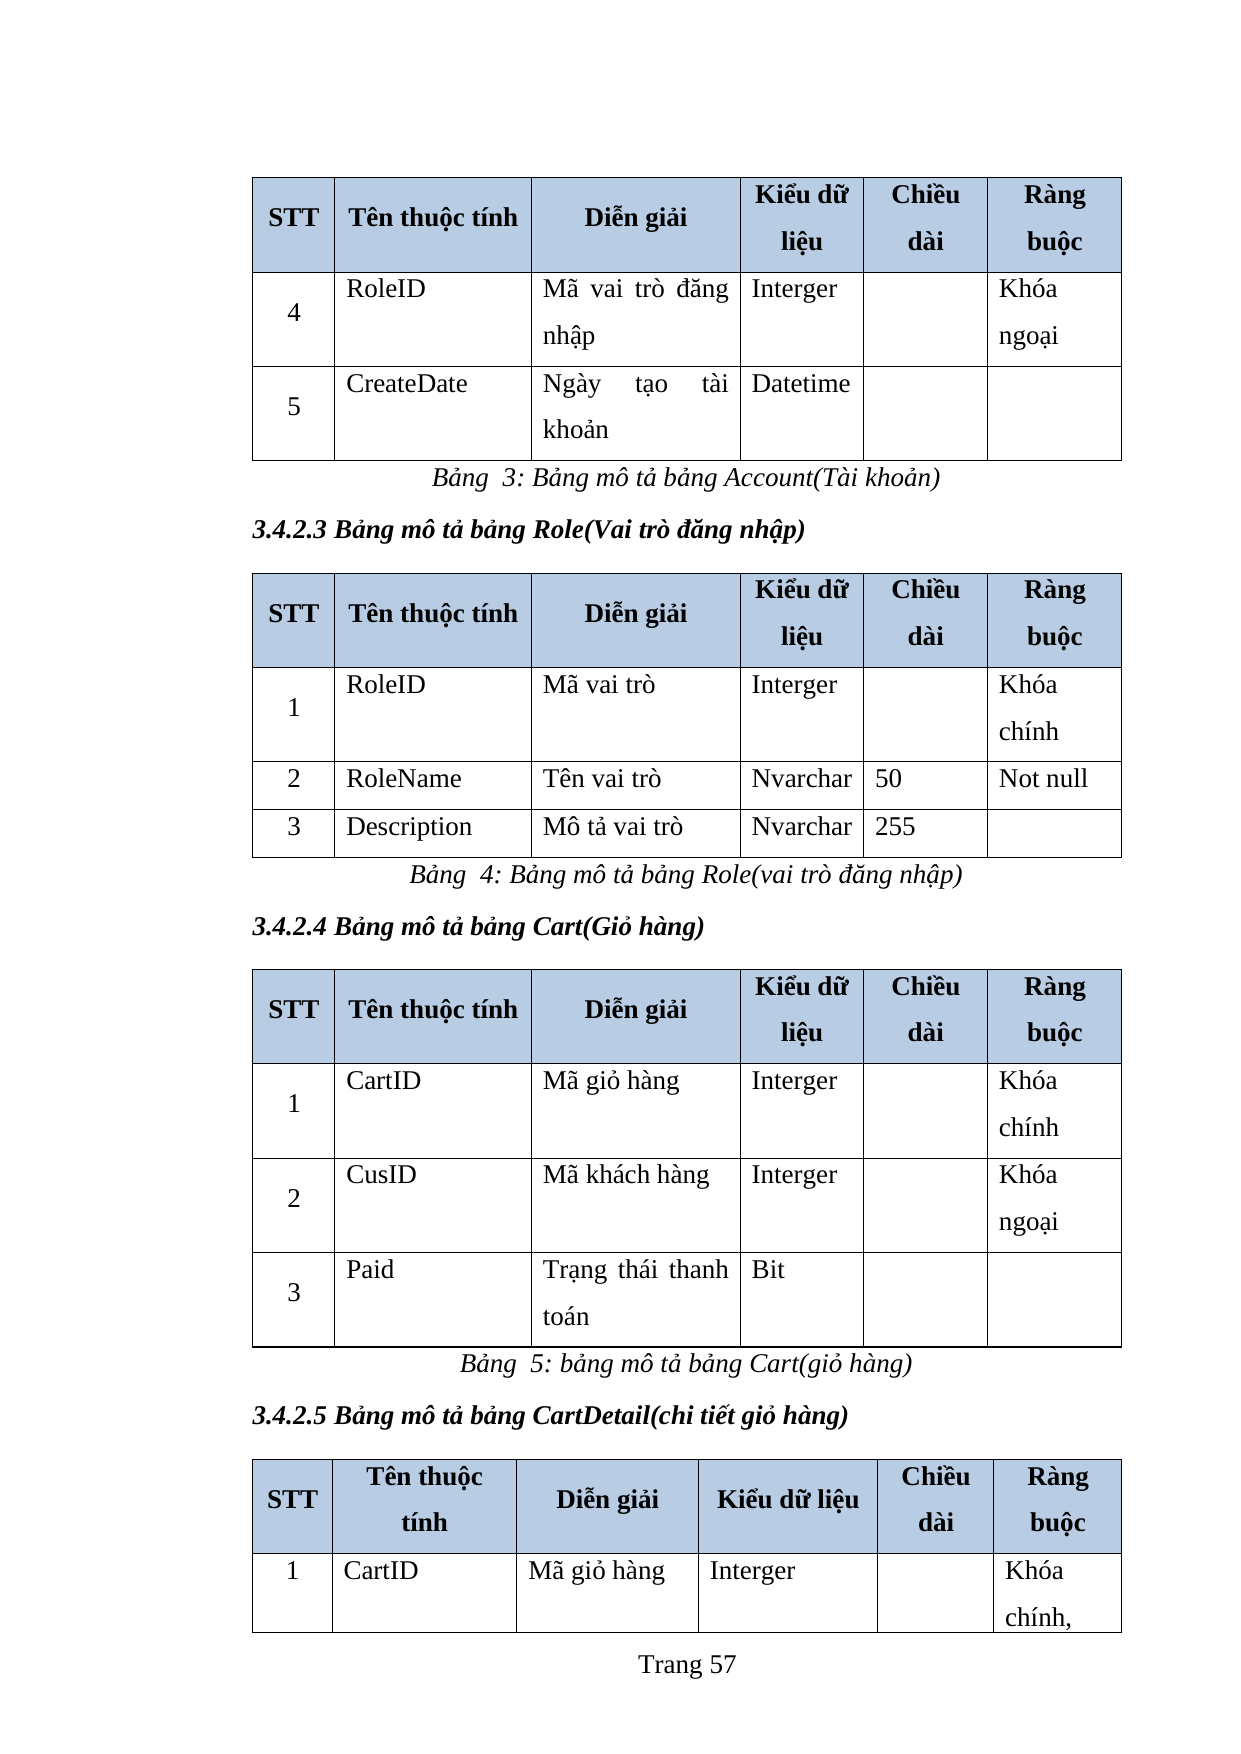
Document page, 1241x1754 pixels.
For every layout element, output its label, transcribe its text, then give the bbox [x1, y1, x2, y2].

table_header Tên thuộc tính [335, 178, 531, 272]
table_cell Tên vai trò [532, 762, 740, 809]
table_cell Nvarchar [741, 810, 863, 857]
table_cell 5 [253, 367, 334, 460]
table_cell 4 [253, 273, 334, 366]
table_cell Khóa chính [988, 668, 1121, 761]
table_cell [864, 367, 987, 460]
table_cell Ngày tạo tài khoản [532, 367, 740, 460]
table_cell [988, 1253, 1121, 1346]
table_cell [864, 273, 987, 366]
table_header STT [253, 574, 334, 667]
table_cell Datetime [741, 367, 863, 460]
table_header Diễn giải [517, 1460, 698, 1553]
text Bảng 5: bảng mô tả bảng Cart(giỏ hàng) [177, 1347, 1122, 1378]
table_cell Bit [741, 1253, 863, 1346]
table_cell Trạng thái thanh toán [532, 1253, 740, 1346]
table_cell CusID [335, 1159, 531, 1252]
table_header Ràng buộc [988, 574, 1121, 667]
table_cell [864, 1159, 987, 1252]
table_cell 1 [253, 1554, 332, 1632]
table_header Chiều dài [864, 178, 987, 272]
table_cell Interger [699, 1554, 877, 1632]
table_header Chiều dài [864, 970, 987, 1063]
table_header Ràng buộc [994, 1460, 1121, 1553]
table_cell 1 [253, 1064, 334, 1158]
subtitle Bảng mô tả bảng CartDetail(chi tiết giỏ hàng) [252, 1399, 1122, 1431]
table_header Diễn giải [532, 970, 740, 1063]
table_header Diễn giải [532, 178, 740, 272]
table_header Kiểu dữ liệu [741, 574, 863, 667]
table_cell Nvarchar [741, 762, 863, 809]
table_cell 2 [253, 762, 334, 809]
table_cell Khóa chính, FK đến Cart [994, 1554, 1121, 1632]
table_cell CartID [335, 1064, 531, 1158]
table_header STT [253, 178, 334, 272]
table_cell Mã vai trò đăng nhập [532, 273, 740, 366]
table_cell Interger [741, 668, 863, 761]
text Bảng 3: Bảng mô tả bảng Account(Tài khoản) [177, 461, 1122, 492]
table_cell CartID [333, 1554, 516, 1632]
table_cell [864, 1253, 987, 1346]
table_header STT [253, 970, 334, 1063]
table_cell Khóa chính [988, 1064, 1121, 1158]
table_cell Not null [988, 762, 1121, 809]
table_cell 3 [253, 1253, 334, 1346]
table_cell 255 [864, 810, 987, 857]
table_cell [988, 810, 1121, 857]
table_cell RoleID [335, 668, 531, 761]
table_cell [864, 668, 987, 761]
table_header Kiểu dữ liệu [741, 970, 863, 1063]
table_cell Khóa ngoại [988, 273, 1121, 366]
table_cell Mã vai trò [532, 668, 740, 761]
table_cell Khóa ngoại [988, 1159, 1121, 1252]
table_cell Mã khách hàng [532, 1159, 740, 1252]
table_header Tên thuộc tính [335, 970, 531, 1063]
table_cell [878, 1554, 993, 1632]
subtitle Bảng mô tả bảng Role(Vai trò đăng nhập) [252, 513, 1122, 544]
table_cell Interger [741, 273, 863, 366]
subtitle Bảng mô tả bảng Cart(Giỏ hàng) [252, 910, 1122, 941]
table_header Chiều dài [878, 1460, 993, 1553]
table_header Diễn giải [532, 574, 740, 667]
table_header Kiểu dữ liệu [699, 1460, 877, 1553]
table_header Chiều dài [864, 574, 987, 667]
table_cell Description [335, 810, 531, 857]
table_header Ràng buộc [988, 178, 1121, 272]
table_cell Interger [741, 1159, 863, 1252]
table_cell Paid [335, 1253, 531, 1346]
table_header Tên thuộc tính [335, 574, 531, 667]
table_cell Mã giỏ hàng [517, 1554, 698, 1632]
table_cell RoleName [335, 762, 531, 809]
table_cell 1 [253, 668, 334, 761]
table_header Kiểu dữ liệu [741, 178, 863, 272]
table_header Ràng buộc [988, 970, 1121, 1063]
table_cell [988, 367, 1121, 460]
table_header Tên thuộc tính [333, 1460, 516, 1553]
table_cell RoleID [335, 273, 531, 366]
table_cell 3 [253, 810, 334, 857]
table_cell CreateDate [335, 367, 531, 460]
table_cell 2 [253, 1159, 334, 1252]
table_cell Mã giỏ hàng [532, 1064, 740, 1158]
text Bảng 4: Bảng mô tả bảng Role(vai trò đăng nhập) [177, 858, 1122, 889]
table_cell 50 [864, 762, 987, 809]
table_cell [864, 1064, 987, 1158]
table_cell Interger [741, 1064, 863, 1158]
table_header STT [253, 1460, 332, 1553]
table_cell Mô tả vai trò [532, 810, 740, 857]
